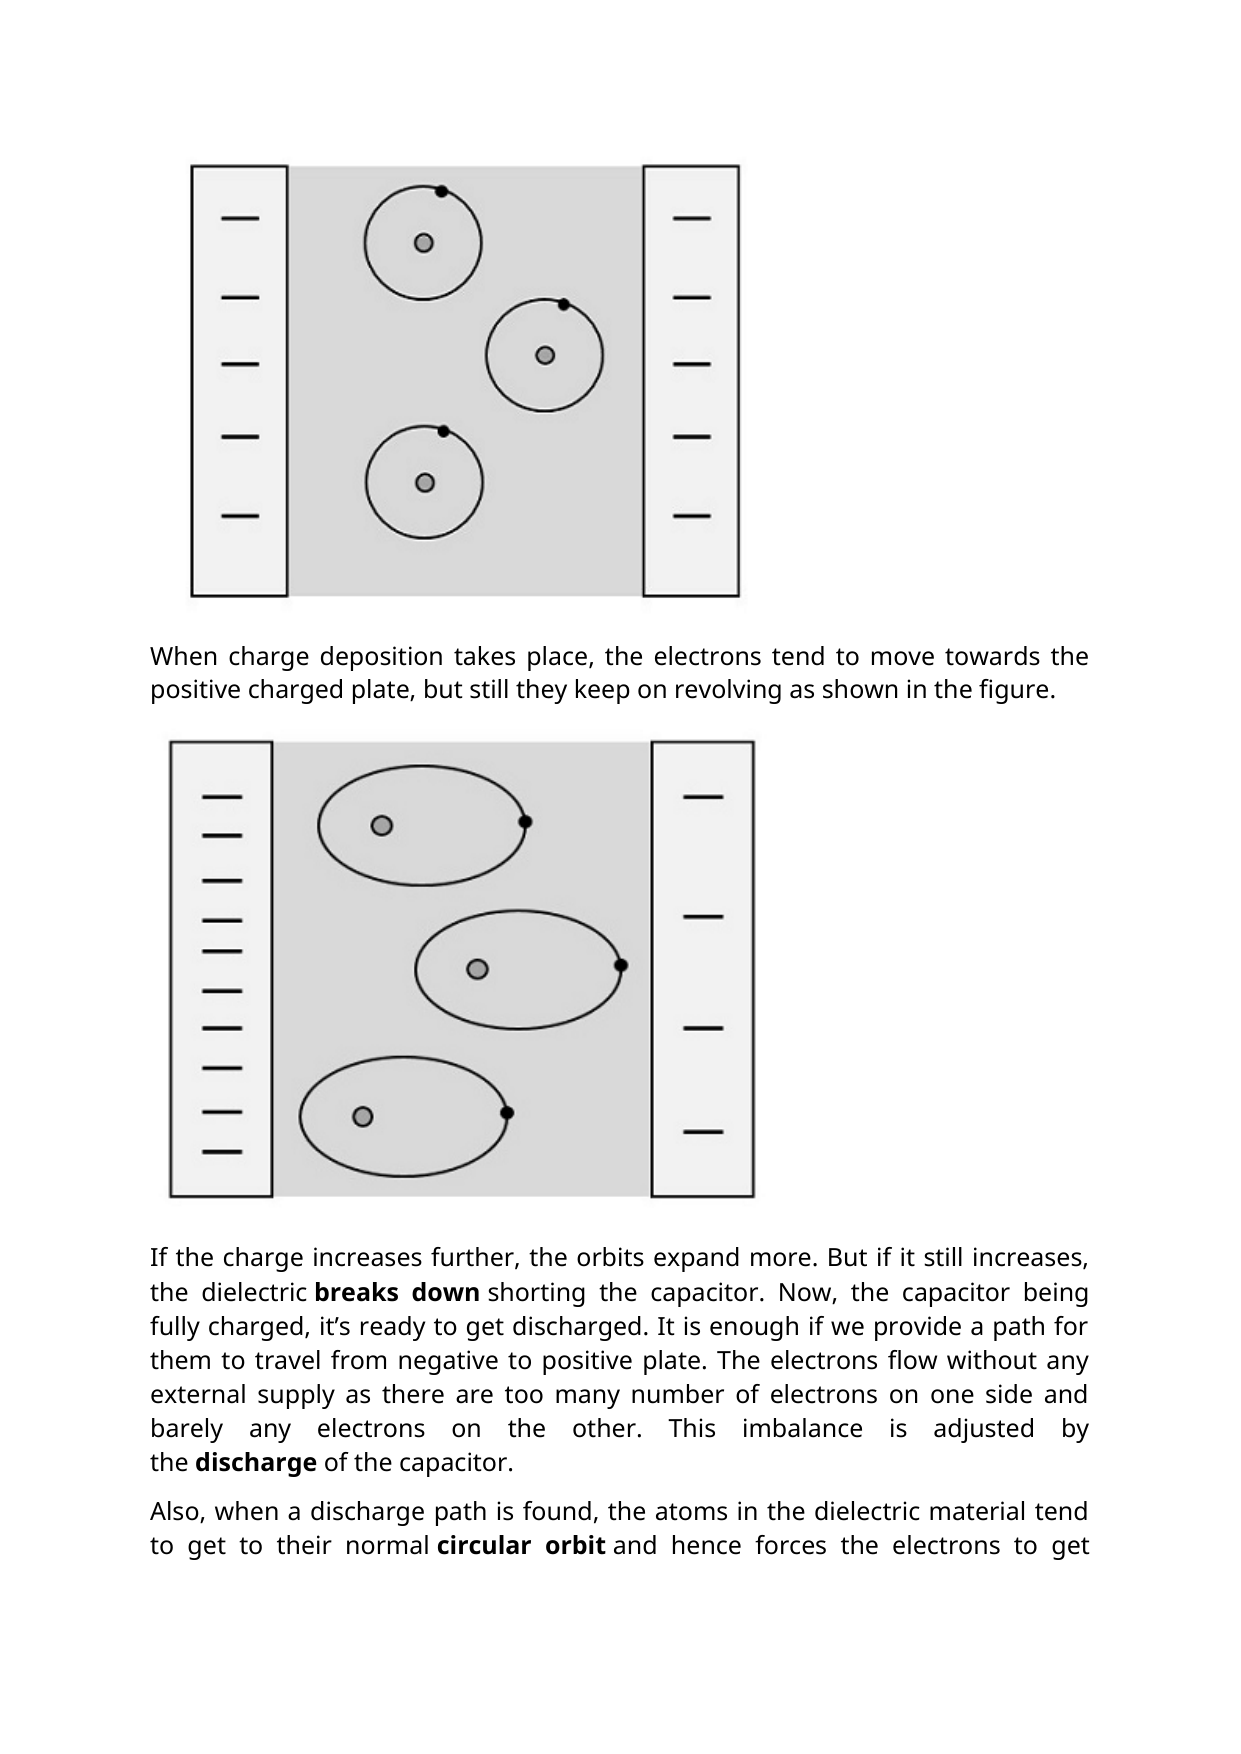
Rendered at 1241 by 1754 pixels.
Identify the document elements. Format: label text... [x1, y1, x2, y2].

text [150, 1493, 1090, 1562]
text When charge deposition takes place, the electrons tend to move towards the positive charged plate, but still they keep on revolving as shown in the figure. [150, 638, 1090, 706]
picture [150, 721, 775, 1222]
picture [150, 150, 775, 620]
text If the charge increases further, the orbits expand more. But if it still increases, the dielectric breaks down shorting the capacitor. Now, the capacitor being fully charged, it’s ready to get discharged. It is enough if we provide a path for them to travel from negative to positive plate. The electrons flow without any external supply as there are too many number of electrons on one side and barely any electrons on the other. This imbalance is adjusted by the discharge of the capacitor. [150, 1240, 1090, 1478]
